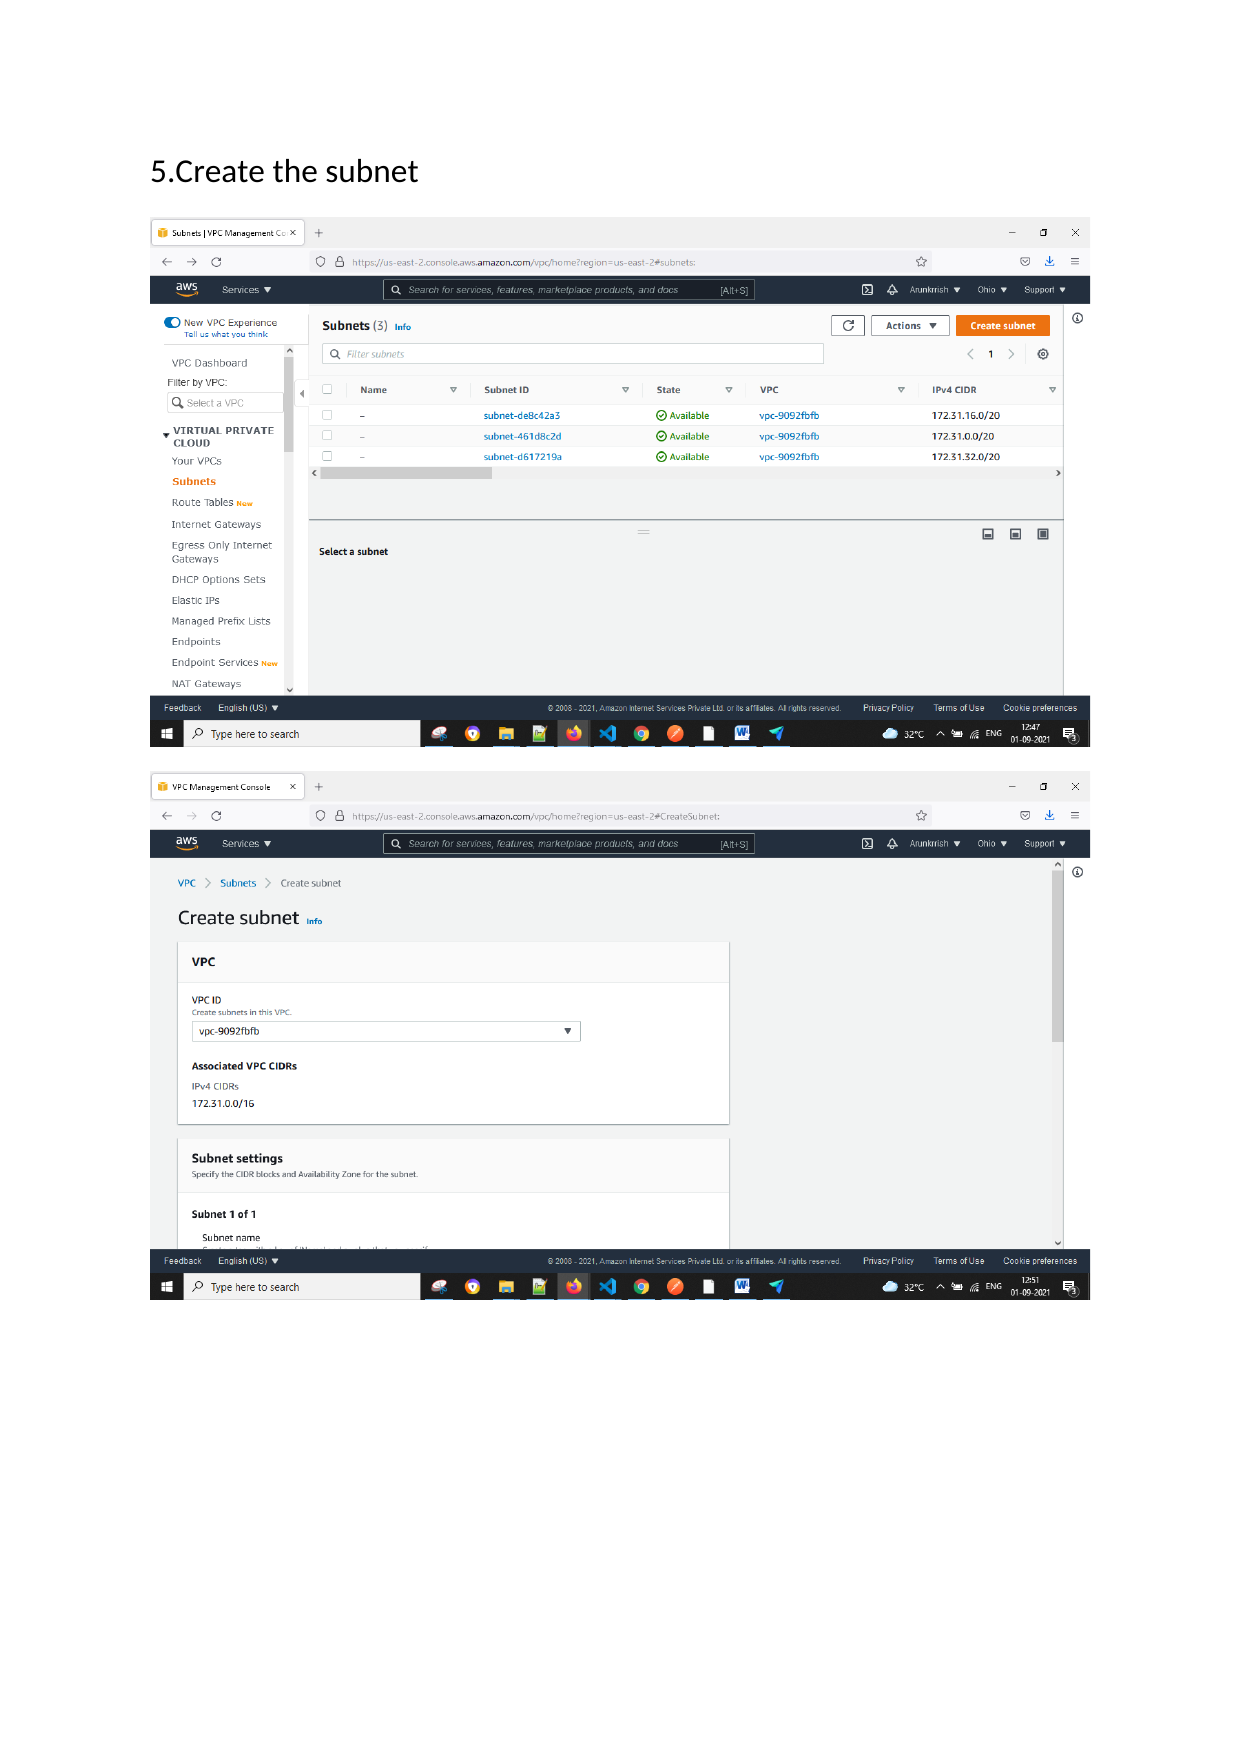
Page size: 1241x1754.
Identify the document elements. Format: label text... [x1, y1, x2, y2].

picture [150, 771, 1091, 1300]
text 5.Create the subnet [150, 150, 1090, 191]
picture [150, 217, 1091, 747]
